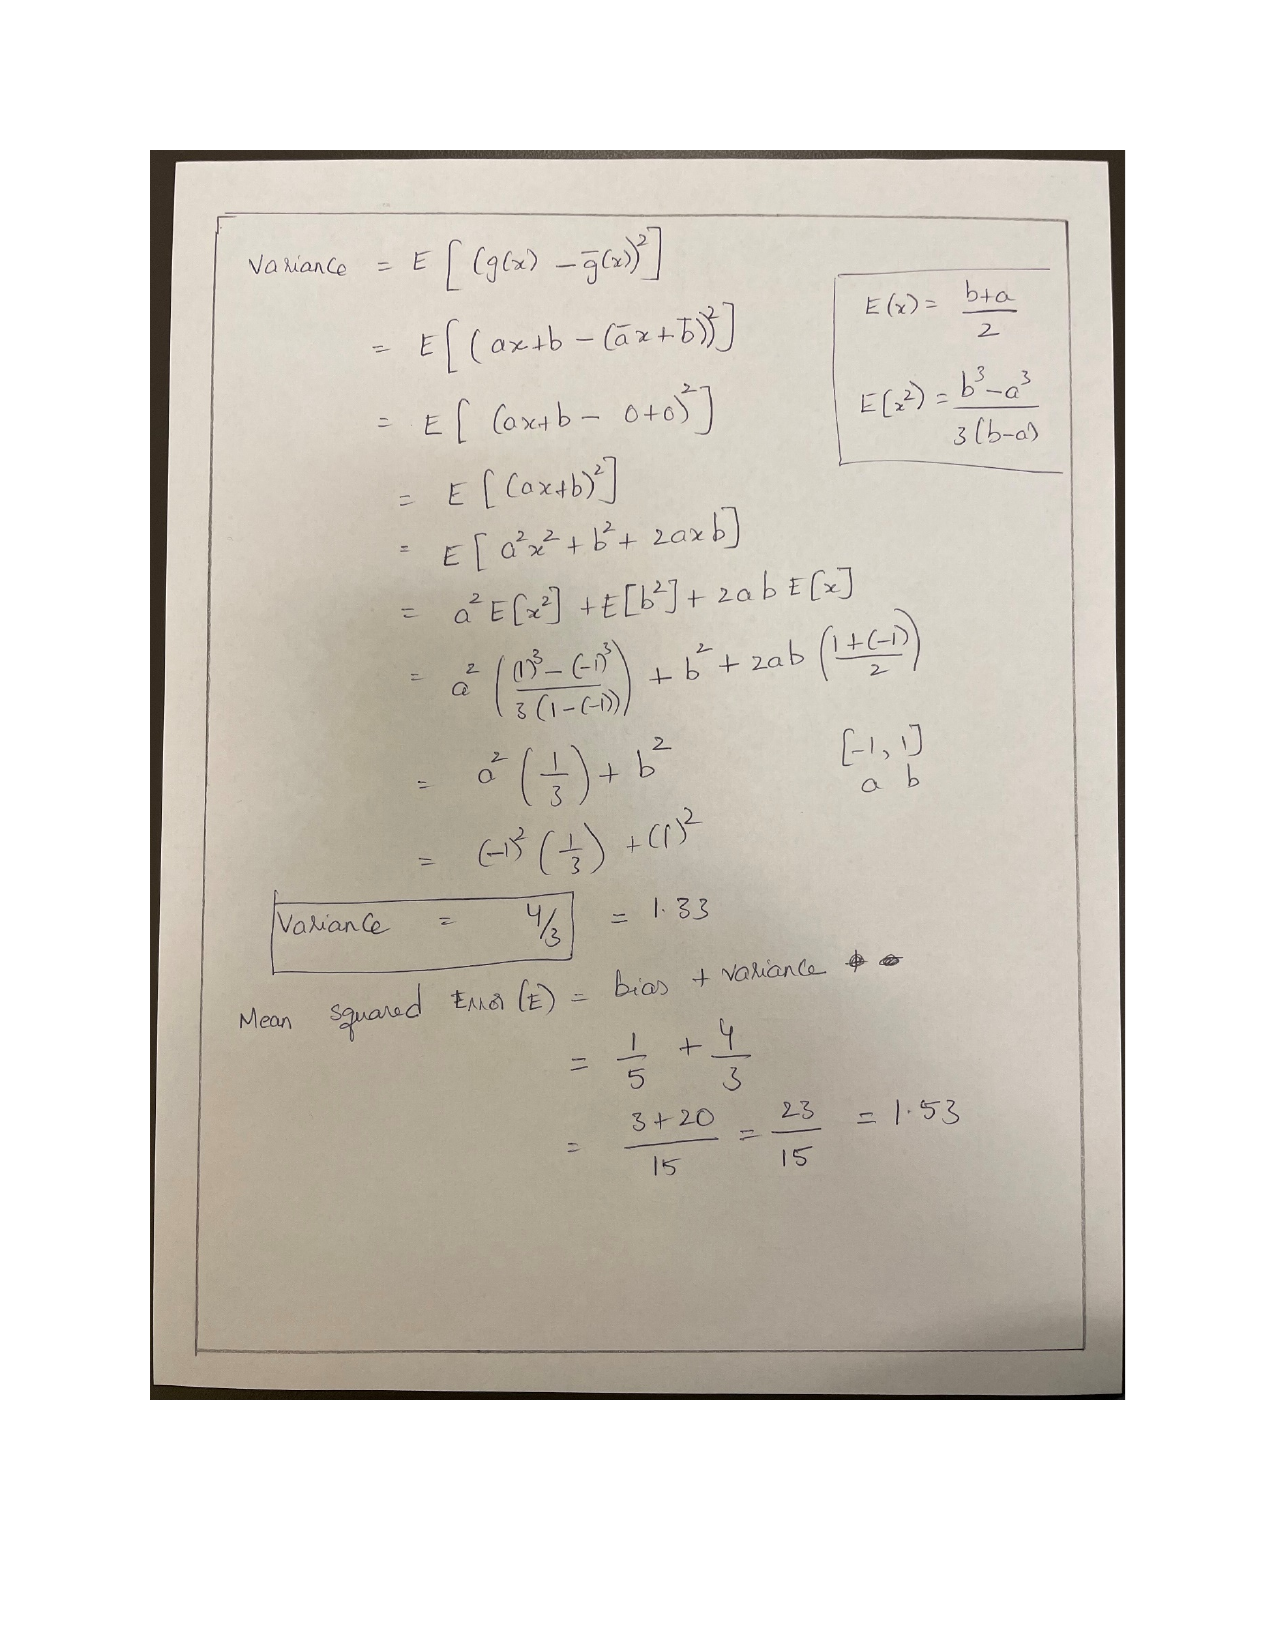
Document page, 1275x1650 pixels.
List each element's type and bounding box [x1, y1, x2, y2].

picture [150, 150, 1125, 1400]
